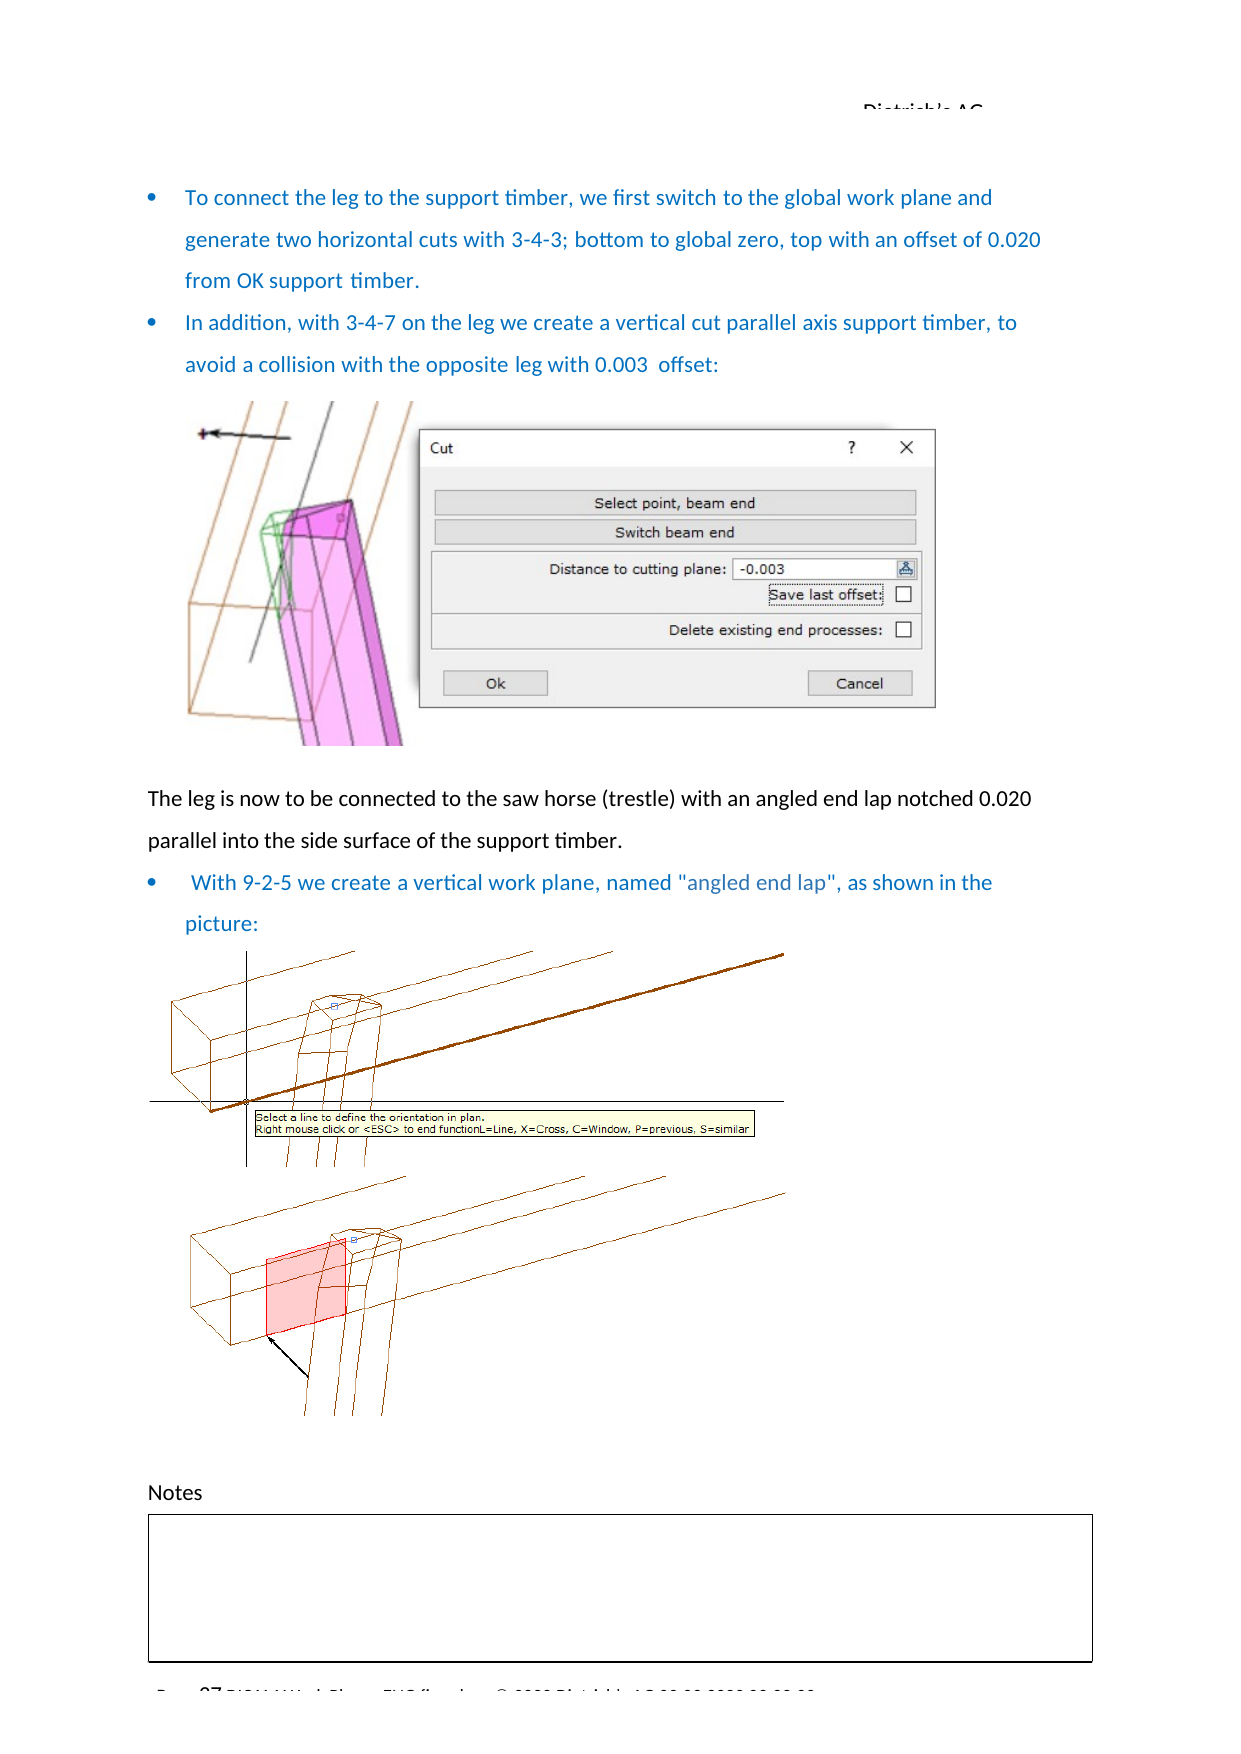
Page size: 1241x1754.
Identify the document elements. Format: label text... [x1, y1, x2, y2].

picture [186, 401, 936, 746]
text The leg is now to be connected to the saw horse (trestle) with an angled end lap notched 0.020 parallel into the side surface of the support timber. [148, 784, 1063, 854]
text Notes [148, 1478, 1163, 1506]
list With 9-2-5 we create a vertical work plane, named "angled end lap", as shown in the picture: [148, 868, 1013, 937]
picture [149, 951, 786, 1416]
list In addition, with 3-4-7 on the leg we create a vertical cut parallel axis support timber, to avoid a collision with the opposite leg with 0.003 offset: [148, 308, 1040, 378]
list To connect the leg to the support timber, we first switch to the global work plane and generate two horizontal cuts with 3-4-3; bottom to global zero, top with an offset of 0.020 from OK support timber. [148, 183, 1063, 294]
